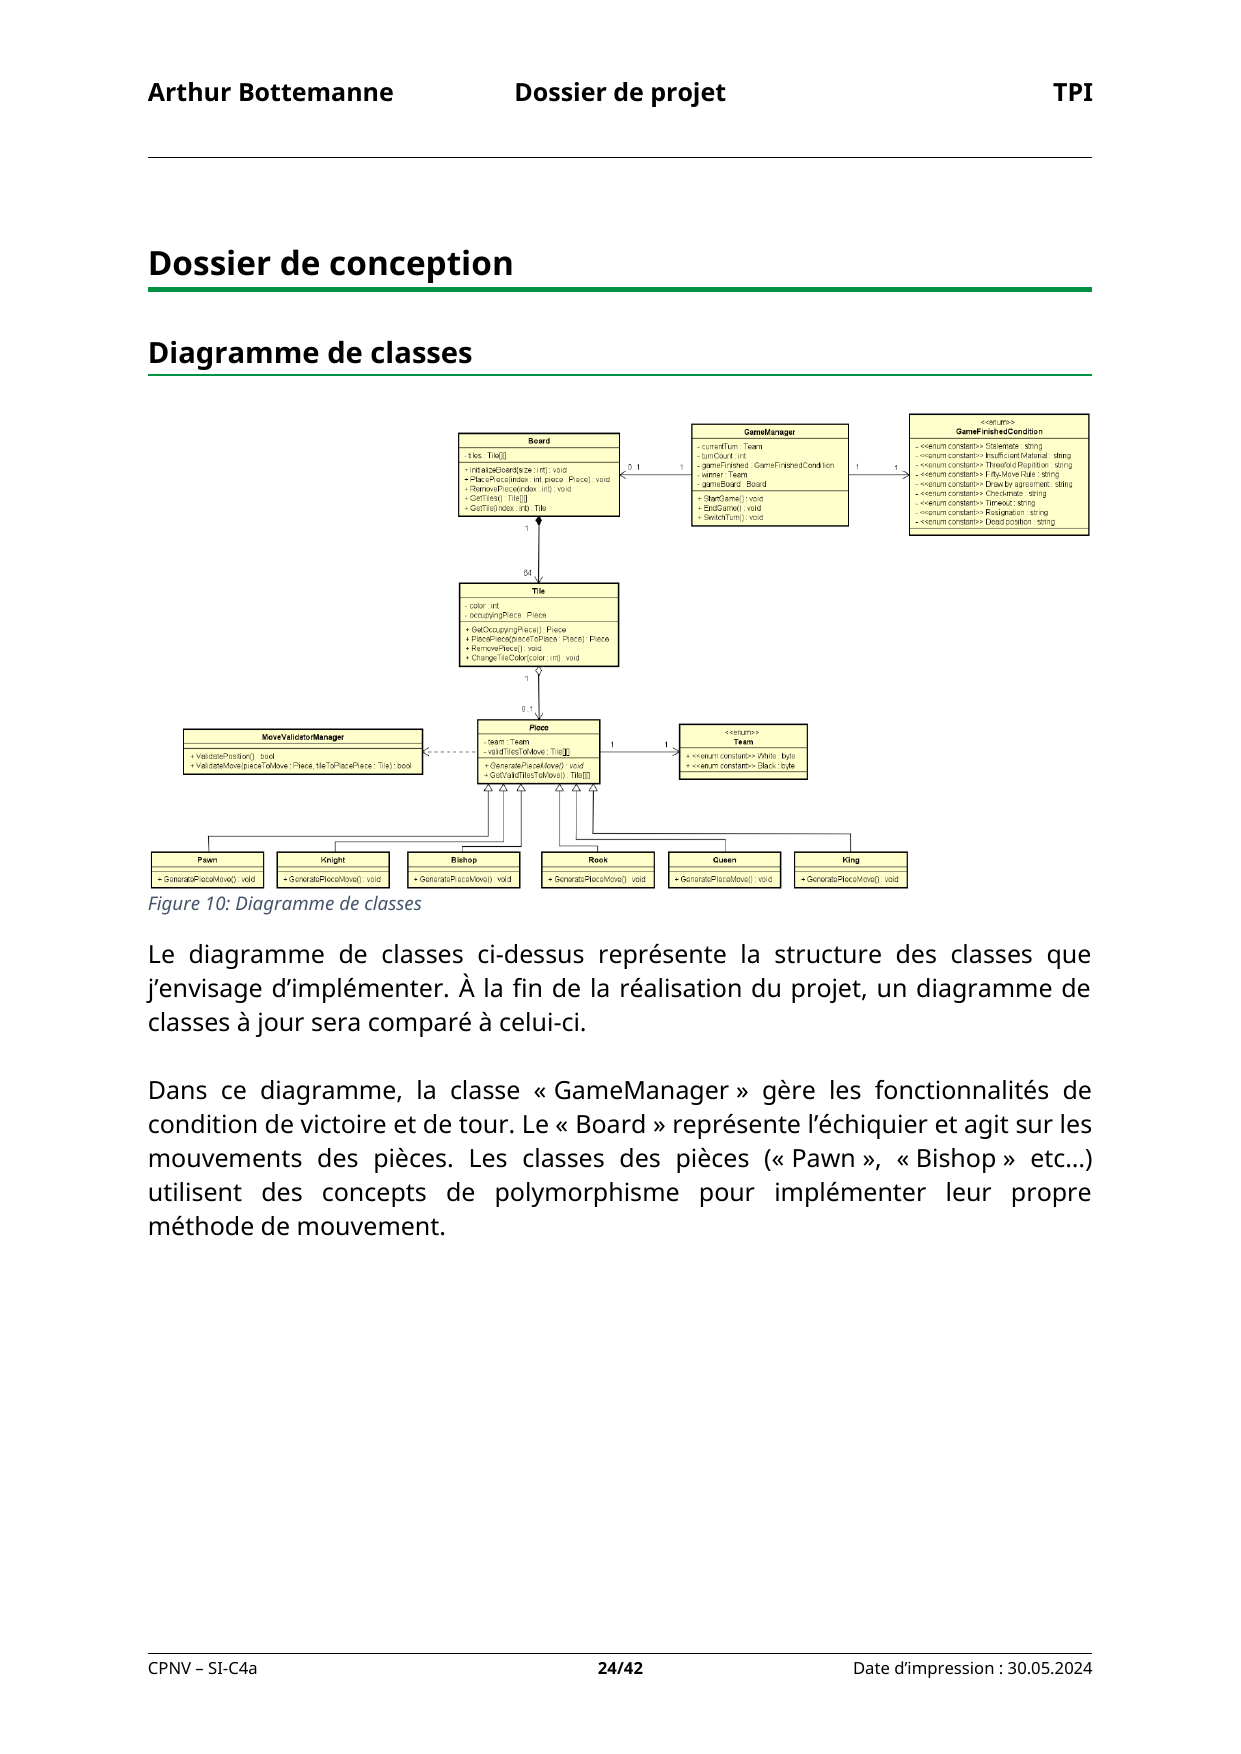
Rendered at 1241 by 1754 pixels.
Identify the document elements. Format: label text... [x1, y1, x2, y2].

picture [147, 409, 1093, 891]
text Figure 10: Diagramme de classes [148, 891, 1092, 916]
text Le diagramme de classes ci-dessus représente la structure des classes que j’envisage d’implémenter. À la fin de la réalisation du projet, un diagramme de classes à jour sera comparé à celui-ci. [148, 936, 1092, 1039]
text Dans ce diagramme, la classe « GameManager » gère les fonctionnalités de condition de victoire et de tour. Le « Board » représente l’échiquier et agit sur les mouvements des pièces. Les classes des pièces (« Pawn », « Bishop » etc…) utilisent des concepts de polymorphisme pour implémenter leur propre méthode de mouvement. [148, 1073, 1092, 1243]
subtitle Dossier de conception [148, 239, 1092, 287]
subtitle Diagramme de classes [148, 332, 1092, 374]
